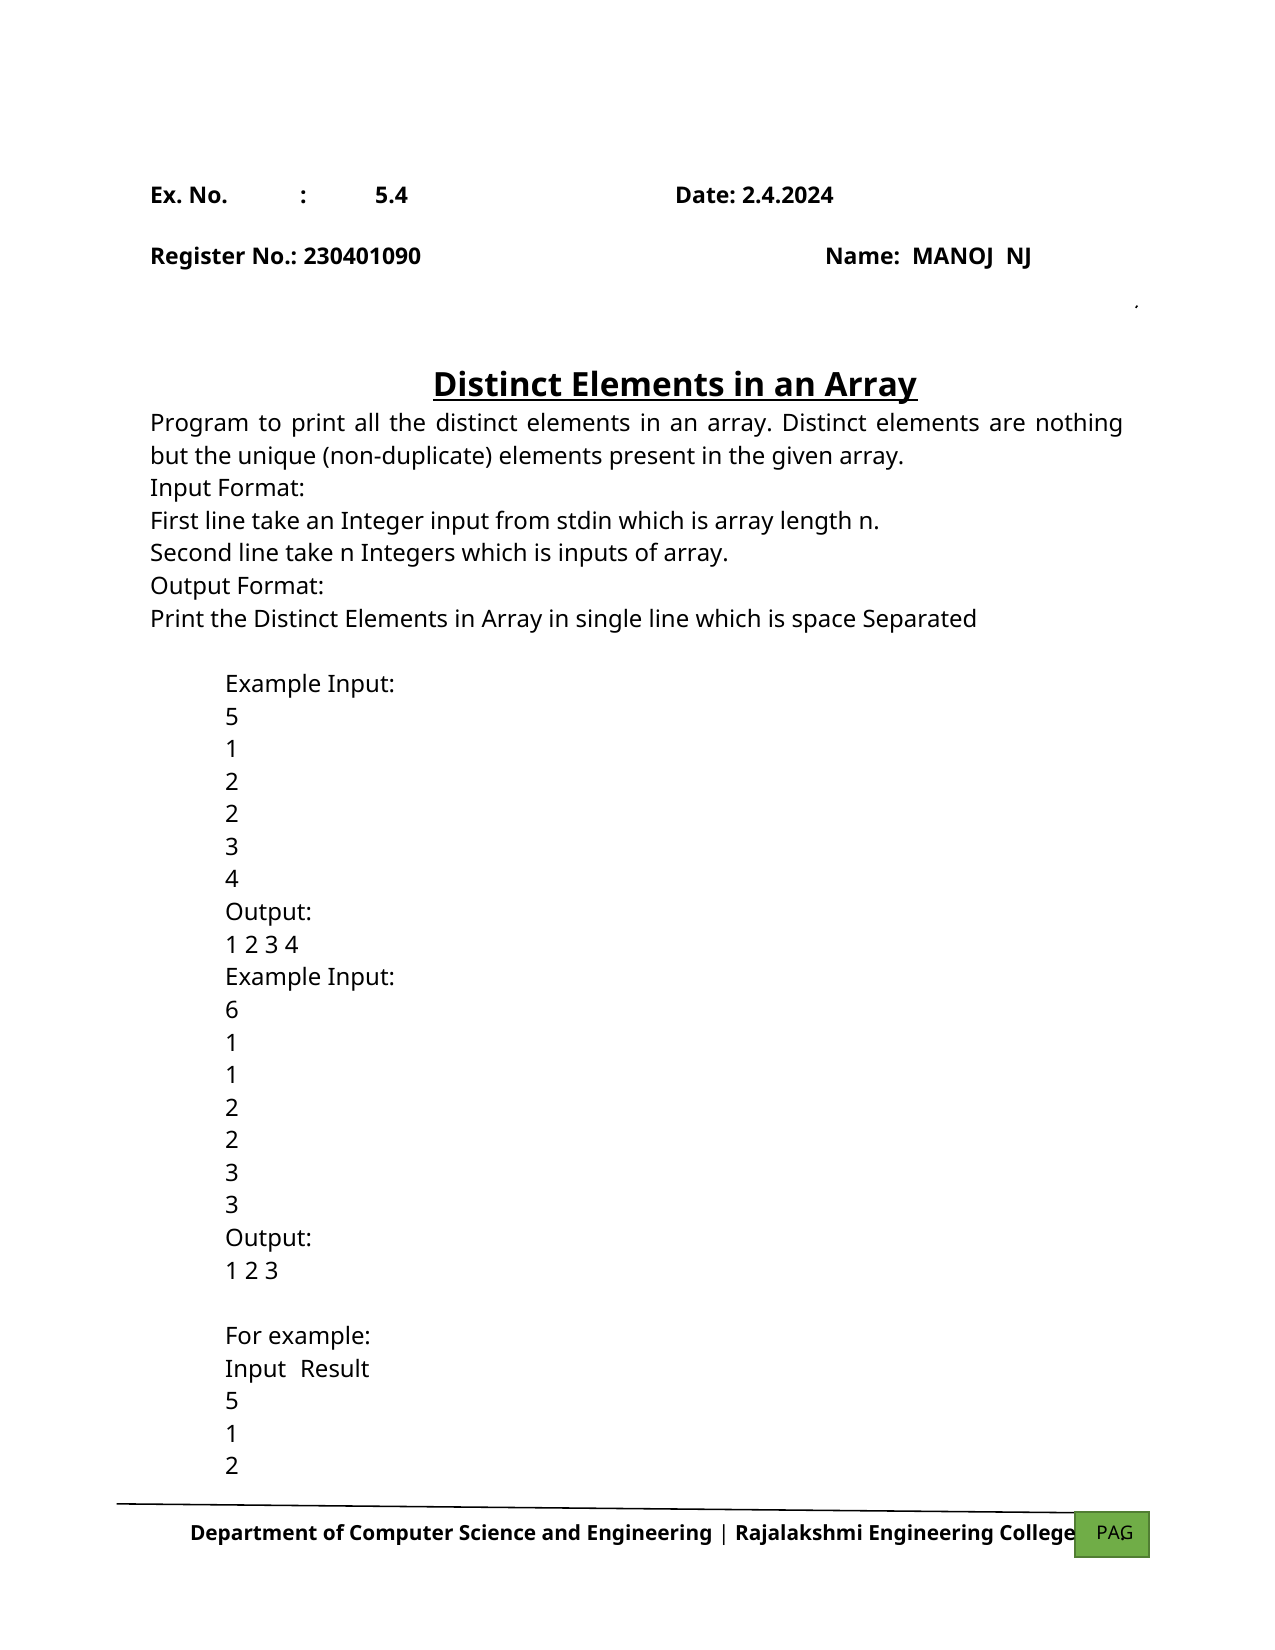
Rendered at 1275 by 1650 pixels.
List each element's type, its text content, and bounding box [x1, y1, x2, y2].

text Example Input: [225, 667, 1125, 699]
text 2 [225, 1449, 1125, 1482]
text 2 [225, 764, 1125, 797]
text Second line take n Integers which is inputs of array. [150, 536, 1125, 569]
text 2 [225, 1091, 1125, 1123]
text Print the Distinct Elements in Array in single line which is space Separated [150, 601, 1125, 634]
text 1 2 3 4 [225, 927, 1125, 960]
text Register No.: 230401090 Name: MANOJ NJ [150, 239, 1125, 271]
text 1 2 3 [225, 1253, 1125, 1286]
text 5 [225, 1384, 1125, 1417]
text Distinct Elements in an Array [225, 360, 1125, 406]
text Input Format: [150, 471, 1125, 504]
text 1 [225, 732, 1125, 764]
text 3 [225, 1188, 1125, 1221]
text 5 [225, 699, 1125, 732]
text 2 [225, 1123, 1125, 1156]
text 6 [225, 993, 1125, 1025]
text Ex. No. : 5.4 Date: 2.4.2024 [150, 179, 1125, 210]
text First line take an Integer input from stdin which is array length n. [150, 504, 1125, 536]
text Input Result [225, 1351, 1125, 1384]
text Output: [225, 895, 1125, 927]
text 1 [225, 1058, 1125, 1091]
text Program to print all the distinct elements in an array. Distinct elements are nothing but the unique (non-duplicate) elements present in the given array. [150, 406, 1125, 471]
text 1 [225, 1417, 1125, 1449]
text For example: [225, 1319, 1125, 1351]
text 3 [225, 830, 1125, 862]
text Example Input: [225, 960, 1125, 993]
text 4 [225, 862, 1125, 895]
text Output Format: [150, 569, 1125, 601]
text 1 [225, 1025, 1125, 1058]
text 2 [225, 797, 1125, 830]
text Output: [225, 1221, 1125, 1253]
text 3 [225, 1156, 1125, 1188]
